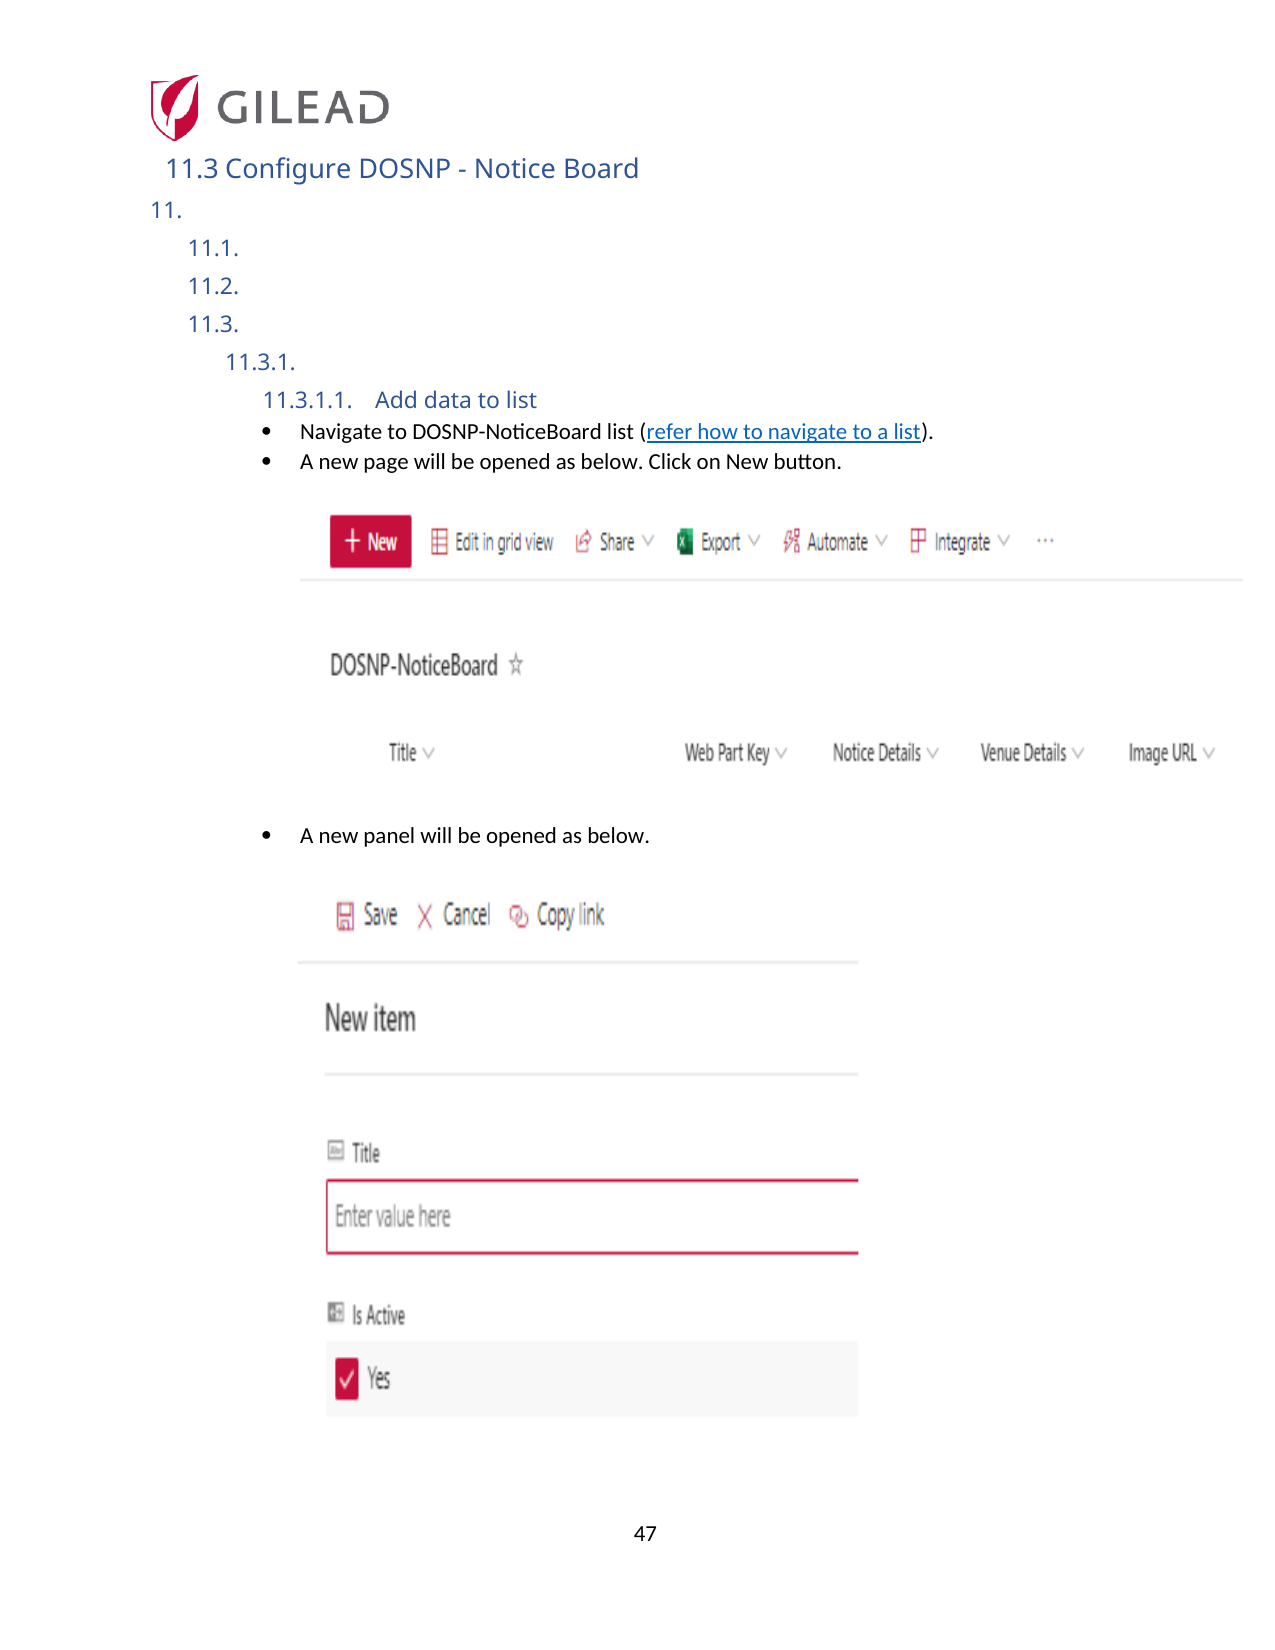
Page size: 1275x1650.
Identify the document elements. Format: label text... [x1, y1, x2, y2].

subtitle Configure DOSNP - Notice Board [165, 150, 1125, 187]
subtitle Add data to list [262, 383, 1125, 415]
list Navigate to DOSNP-NoticeBoard list (refer how to navigate to a list). [262, 417, 1125, 445]
picture [150, 75, 389, 142]
list A new page will be opened as below. Click on New button. [262, 447, 1125, 476]
picture [297, 882, 859, 1465]
list A new panel will be opened as below. [262, 822, 1125, 849]
picture [300, 507, 1244, 790]
